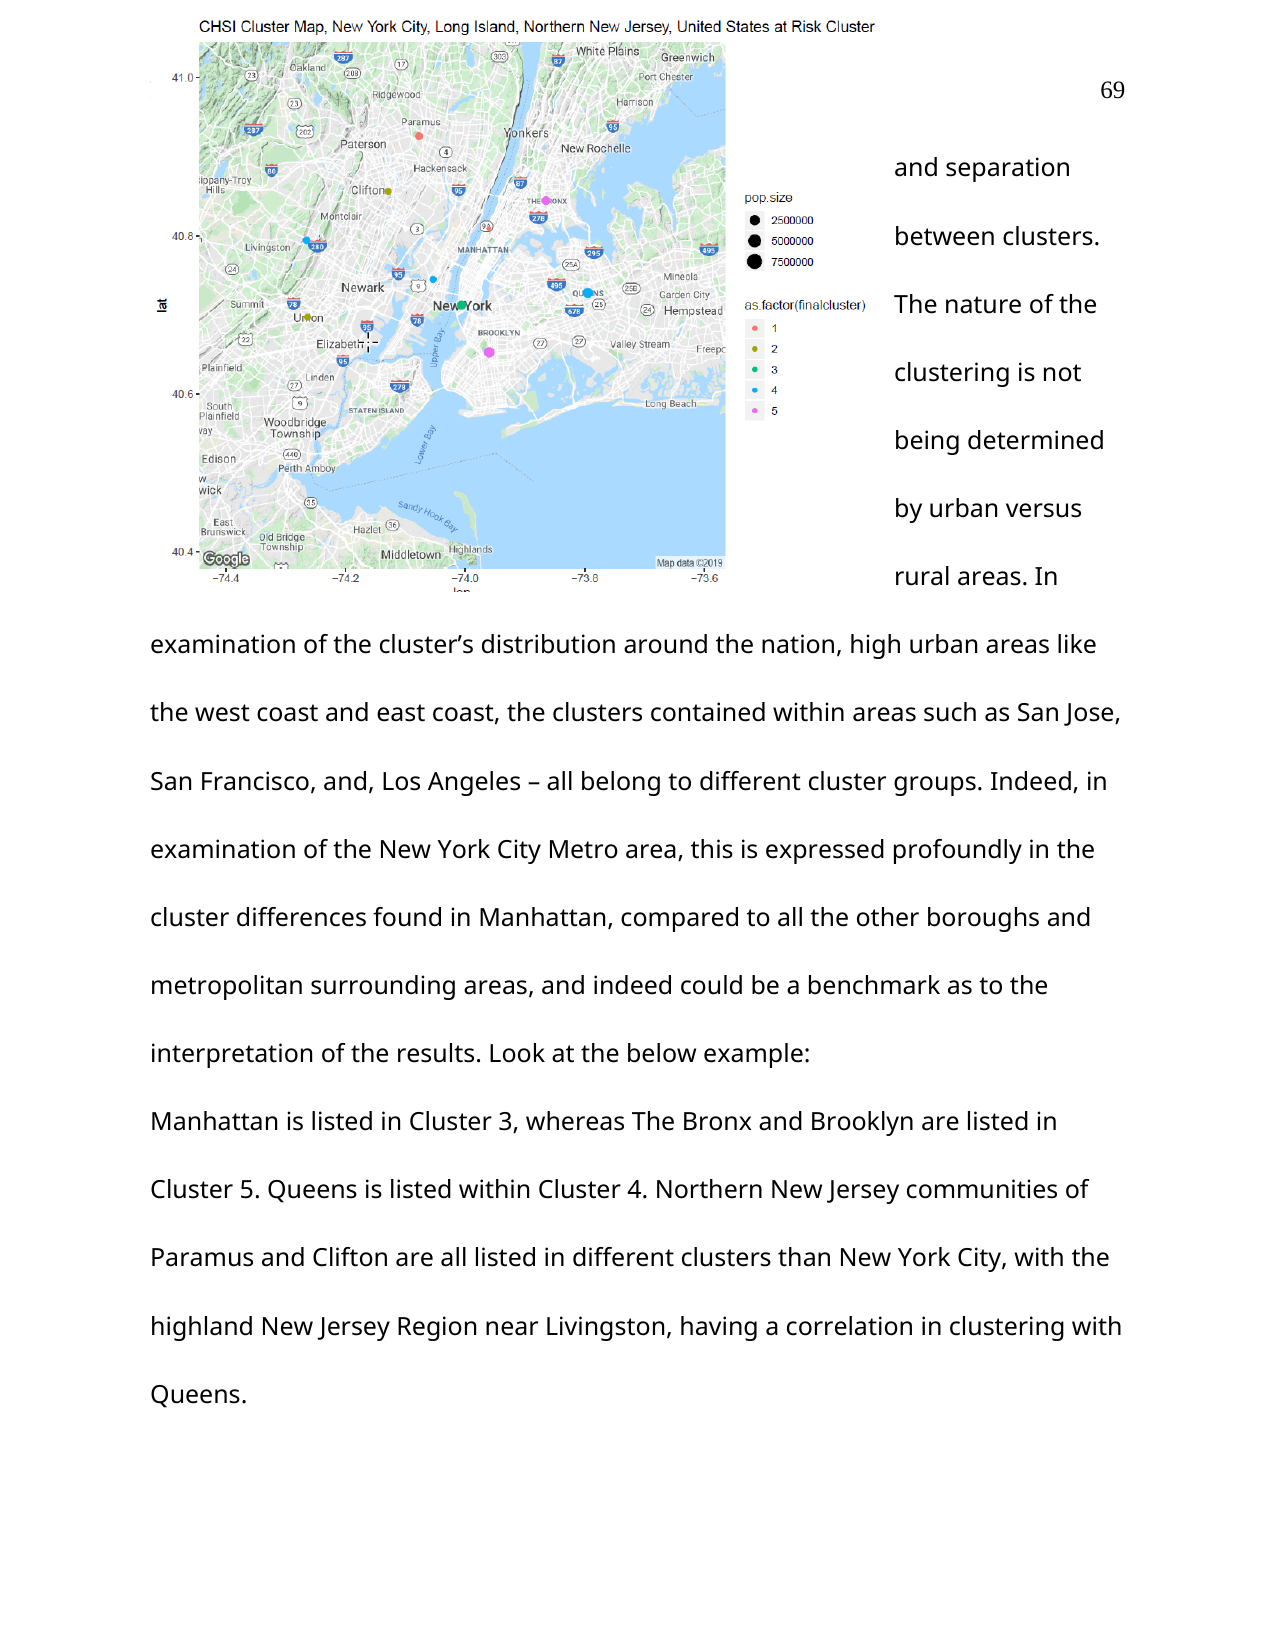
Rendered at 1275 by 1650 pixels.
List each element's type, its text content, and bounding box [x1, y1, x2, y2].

text The nature of the clustering is not being determined by urban versus rural areas. In examination of the cluster’s distribution around the nation, high urban areas like the west coast and east coast, the clusters contained within areas such as San Jose, San Francisco, and, Los Angeles – all belong to different cluster groups. Indeed, in examination of the New York City Metro area, this is expressed profoundly in the cluster differences found in Manhattan, compared to all the other boroughs and metropolitan surrounding areas, and indeed could be a benchmark as to the interpretation of the results. Look at the below example: [150, 286, 1125, 1070]
picture [150, 0, 875, 591]
text Manhattan is listed in Cluster 3, whereas The Bronx and Brooklyn are listed in Cluster 5. Queens is listed within Cluster 4. Northern New Jersey communities of Paramus and Clifton are all listed in different clusters than New York City, with the highland New Jersey Region near Livingston, having a correlation in clustering with Queens. [150, 1104, 1125, 1410]
